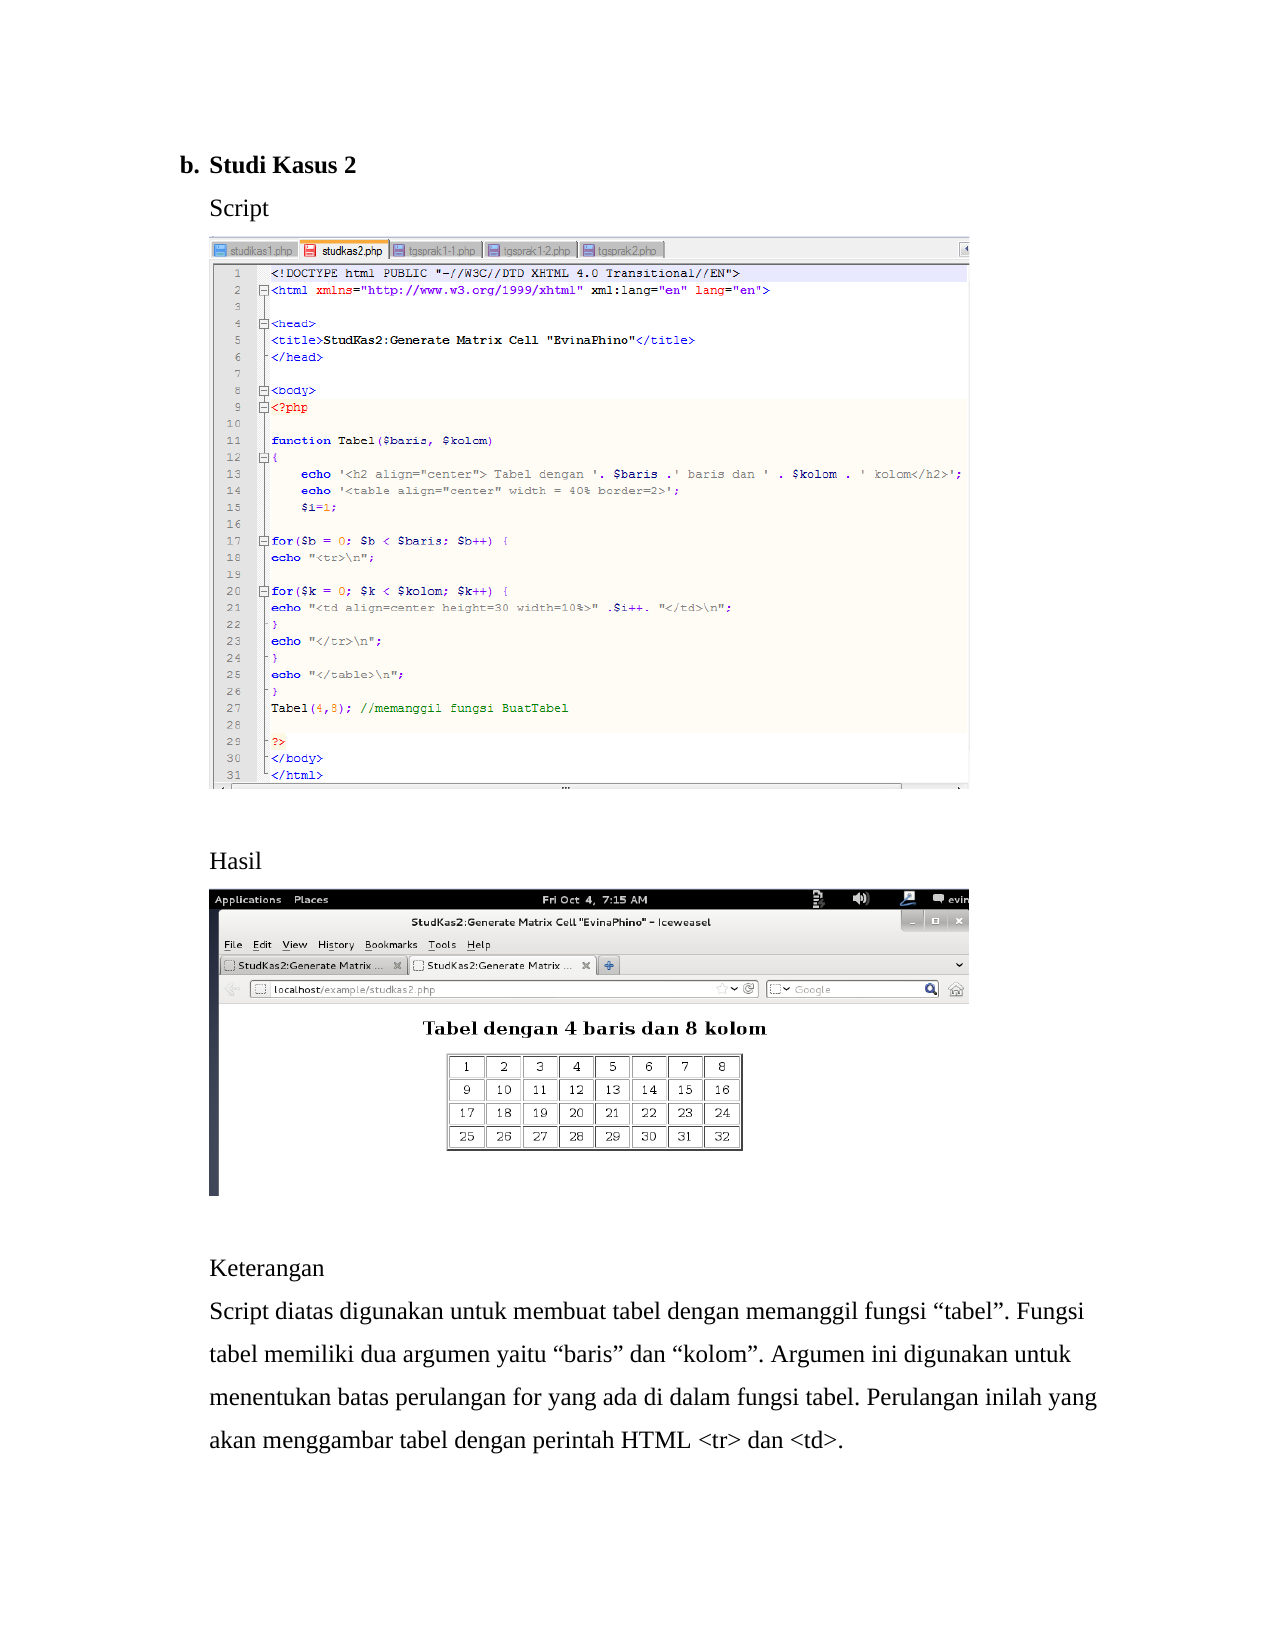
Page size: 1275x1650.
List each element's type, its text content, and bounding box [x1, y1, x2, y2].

picture [209, 236, 970, 789]
list Script diatas digunakan untuk membuat tabel dengan memanggil fungsi “tabel”. Fungsi tabel memiliki dua argumen yaitu “baris” dan “kolom”. Argumen ini digunakan untuk menentukan batas perulangan for yang ada di dalam fungsi tabel. Perulangan inilah yang akan menggambar tabel dengan perintah HTML <tr> dan <td>. [209, 1296, 1125, 1454]
list Keterangan [209, 1253, 1125, 1282]
picture [209, 888, 969, 1196]
list Script [209, 193, 1125, 222]
list Studi Kasus 2 [179, 150, 1125, 179]
list Hasil [209, 846, 1125, 874]
